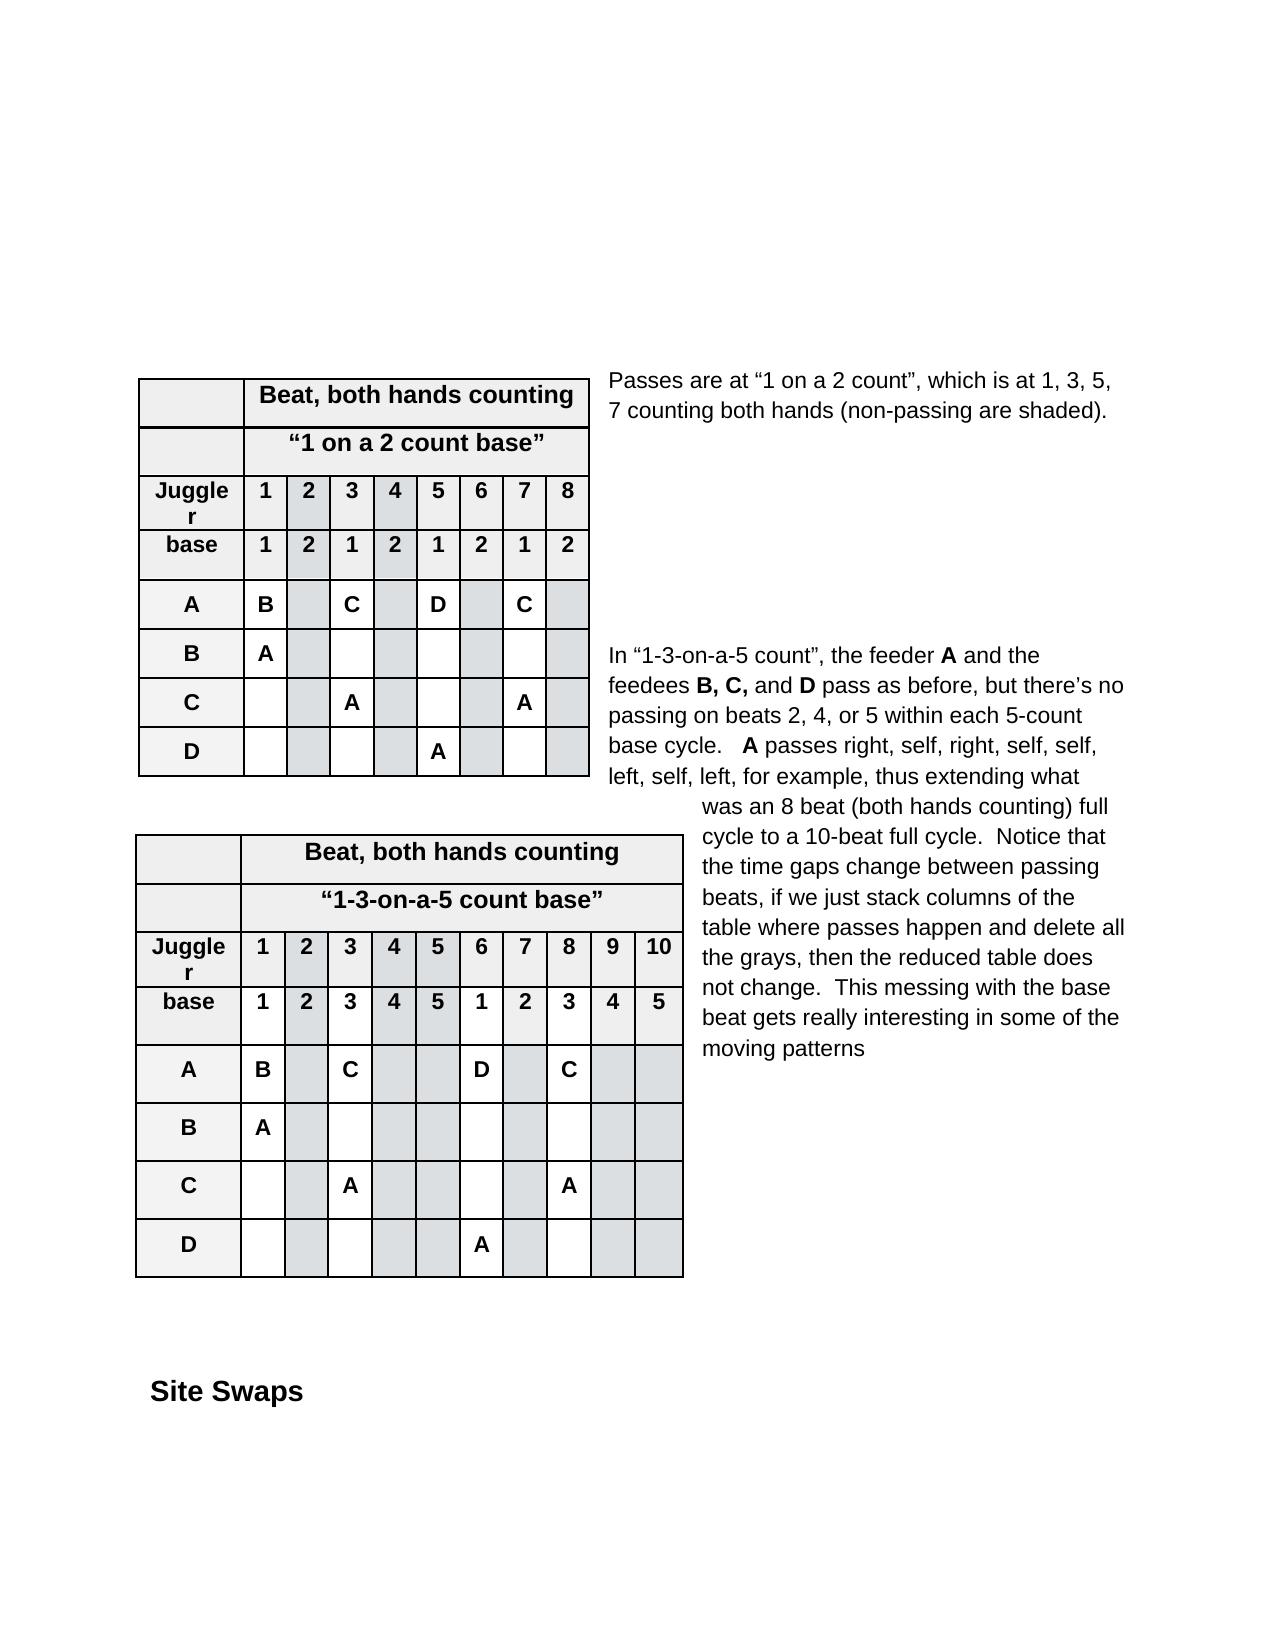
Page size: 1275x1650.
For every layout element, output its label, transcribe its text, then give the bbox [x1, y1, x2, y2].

table_cell 4 [373, 988, 415, 1044]
table_cell [288, 581, 329, 628]
table_cell [547, 630, 588, 677]
table_cell A [242, 1104, 284, 1160]
table_cell C [140, 679, 243, 726]
table_cell [418, 679, 459, 726]
table_cell 2 [288, 531, 329, 578]
table_cell 5 [417, 988, 459, 1044]
table_cell [242, 1220, 284, 1276]
table_header Beat, both hands counting [245, 380, 588, 426]
table_cell A [548, 1162, 590, 1218]
table_cell A [504, 679, 545, 726]
table_cell [375, 728, 416, 775]
table_cell [592, 1162, 634, 1218]
table_cell [375, 581, 416, 628]
table_cell [461, 728, 502, 775]
table_cell [286, 1162, 327, 1218]
table_cell 7 [504, 933, 546, 986]
table_cell D [461, 1046, 502, 1102]
table_cell 1 [242, 933, 284, 986]
table_cell [504, 630, 545, 677]
table_cell [288, 630, 329, 677]
subtitle Site Swaps [150, 1374, 1125, 1408]
table_cell 3 [329, 988, 371, 1044]
table_cell [375, 679, 416, 726]
table_cell 2 [504, 988, 546, 1044]
table_cell D [140, 728, 243, 775]
table_cell 4 [373, 933, 415, 986]
table_cell base [140, 531, 243, 578]
table_cell [592, 1046, 634, 1102]
table_cell [592, 1220, 634, 1276]
table_cell [373, 1220, 415, 1276]
table_cell D [137, 1220, 240, 1276]
table_cell [636, 1104, 682, 1160]
table_cell [504, 728, 545, 775]
table_cell [548, 1104, 590, 1160]
table_cell 6 [461, 477, 502, 529]
table_cell [504, 1046, 546, 1102]
table_cell [504, 1104, 546, 1160]
table_cell 5 [636, 988, 682, 1044]
table_cell 5 [417, 933, 459, 986]
table_cell 10 [636, 933, 682, 986]
table_header Beat, both hands counting [242, 836, 682, 883]
table_cell [636, 1046, 682, 1102]
table_cell 6 [461, 933, 502, 986]
table_cell “1-3-on-a-5 count base” [242, 885, 682, 931]
table_cell [417, 1162, 459, 1218]
table_cell A [140, 581, 243, 628]
table_cell 3 [331, 477, 373, 529]
table_cell [373, 1046, 415, 1102]
table_cell 4 [592, 988, 634, 1044]
table_cell [504, 1220, 546, 1276]
table_cell base [137, 988, 240, 1044]
table_cell D [418, 581, 459, 628]
table_cell 2 [547, 531, 588, 578]
table_cell Juggler [137, 933, 240, 986]
table_cell [329, 1104, 371, 1160]
table_cell [137, 885, 240, 931]
table_cell A [245, 630, 286, 677]
text In “1-3-on-a-5 count”, the feeder A and the feedees B, C, and D pass as before, but there’s no passing on beats 2, 4, or 5 within each 5-count base cycle. A passes right, self, right, self, self, left, self, left, for example, thus extending what was an 8 beat (both hands counting) full cycle to a 10-beat full cycle. Notice that the time gaps change between passing beats, if we just stack columns of the table where passes happen and delete all the grays, then the reduced table does not change. This messing with the base beat gets really interesting in some of the moving patterns [150, 642, 1125, 1061]
table_cell 1 [461, 988, 502, 1044]
table_cell [547, 581, 588, 628]
table_cell C [331, 581, 373, 628]
table_cell [547, 679, 588, 726]
table_cell B [242, 1046, 284, 1102]
table_cell “1 on a 2 count base” [245, 429, 588, 474]
table_cell [461, 1162, 502, 1218]
table_cell 5 [418, 477, 459, 529]
table_cell A [329, 1162, 371, 1218]
table_cell C [548, 1046, 590, 1102]
table_cell [548, 1220, 590, 1276]
table_cell 8 [547, 477, 588, 529]
table_cell [592, 1104, 634, 1160]
table_cell [547, 728, 588, 775]
table_cell [331, 630, 373, 677]
table_cell [140, 429, 243, 474]
table_cell C [329, 1046, 371, 1102]
table_cell C [137, 1162, 240, 1218]
table_cell B [140, 630, 243, 677]
table_cell [418, 630, 459, 677]
table_cell A [418, 728, 459, 775]
table_cell [331, 728, 373, 775]
table_cell 1 [504, 531, 545, 578]
table_cell [329, 1220, 371, 1276]
table_cell 8 [548, 933, 590, 986]
table_cell [242, 1162, 284, 1218]
table_cell 7 [504, 477, 545, 529]
table_cell [245, 728, 286, 775]
table_cell 1 [331, 531, 373, 578]
table_cell [286, 1220, 327, 1276]
table_cell [417, 1104, 459, 1160]
table_cell 1 [418, 531, 459, 578]
table_cell [461, 1104, 502, 1160]
table_cell 1 [245, 531, 286, 578]
table_cell [373, 1104, 415, 1160]
table_cell 2 [461, 531, 502, 578]
table_cell A [137, 1046, 240, 1102]
text Passes are at “1 on a 2 count”, which is at 1, 3, 5, 7 counting both hands (non-passing are shaded). [150, 367, 1125, 424]
table_cell [286, 1046, 327, 1102]
table_cell 3 [329, 933, 371, 986]
table_cell [461, 581, 502, 628]
table_cell A [461, 1220, 502, 1276]
table_cell 9 [592, 933, 634, 986]
table_cell 1 [242, 988, 284, 1044]
table_cell 3 [548, 988, 590, 1044]
table_cell [245, 679, 286, 726]
table_cell [288, 679, 329, 726]
table_cell 1 [245, 477, 286, 529]
table_cell [373, 1162, 415, 1218]
table_cell [417, 1046, 459, 1102]
table_cell 2 [286, 933, 327, 986]
table_cell 2 [375, 531, 416, 578]
table_cell B [245, 581, 286, 628]
table_cell [636, 1220, 682, 1276]
table_header [137, 836, 240, 883]
table_cell C [504, 581, 545, 628]
table_cell B [137, 1104, 240, 1160]
table_header [140, 380, 243, 426]
table_cell 4 [375, 477, 416, 529]
table_cell [417, 1220, 459, 1276]
table_cell [636, 1162, 682, 1218]
table_cell [461, 630, 502, 677]
table_cell A [331, 679, 373, 726]
table_cell [288, 728, 329, 775]
table_cell [375, 630, 416, 677]
table_cell Juggler [140, 477, 243, 529]
table_cell [461, 679, 502, 726]
table_cell [504, 1162, 546, 1218]
table_cell 2 [286, 988, 327, 1044]
table_cell 2 [288, 477, 329, 529]
table_cell [286, 1104, 327, 1160]
